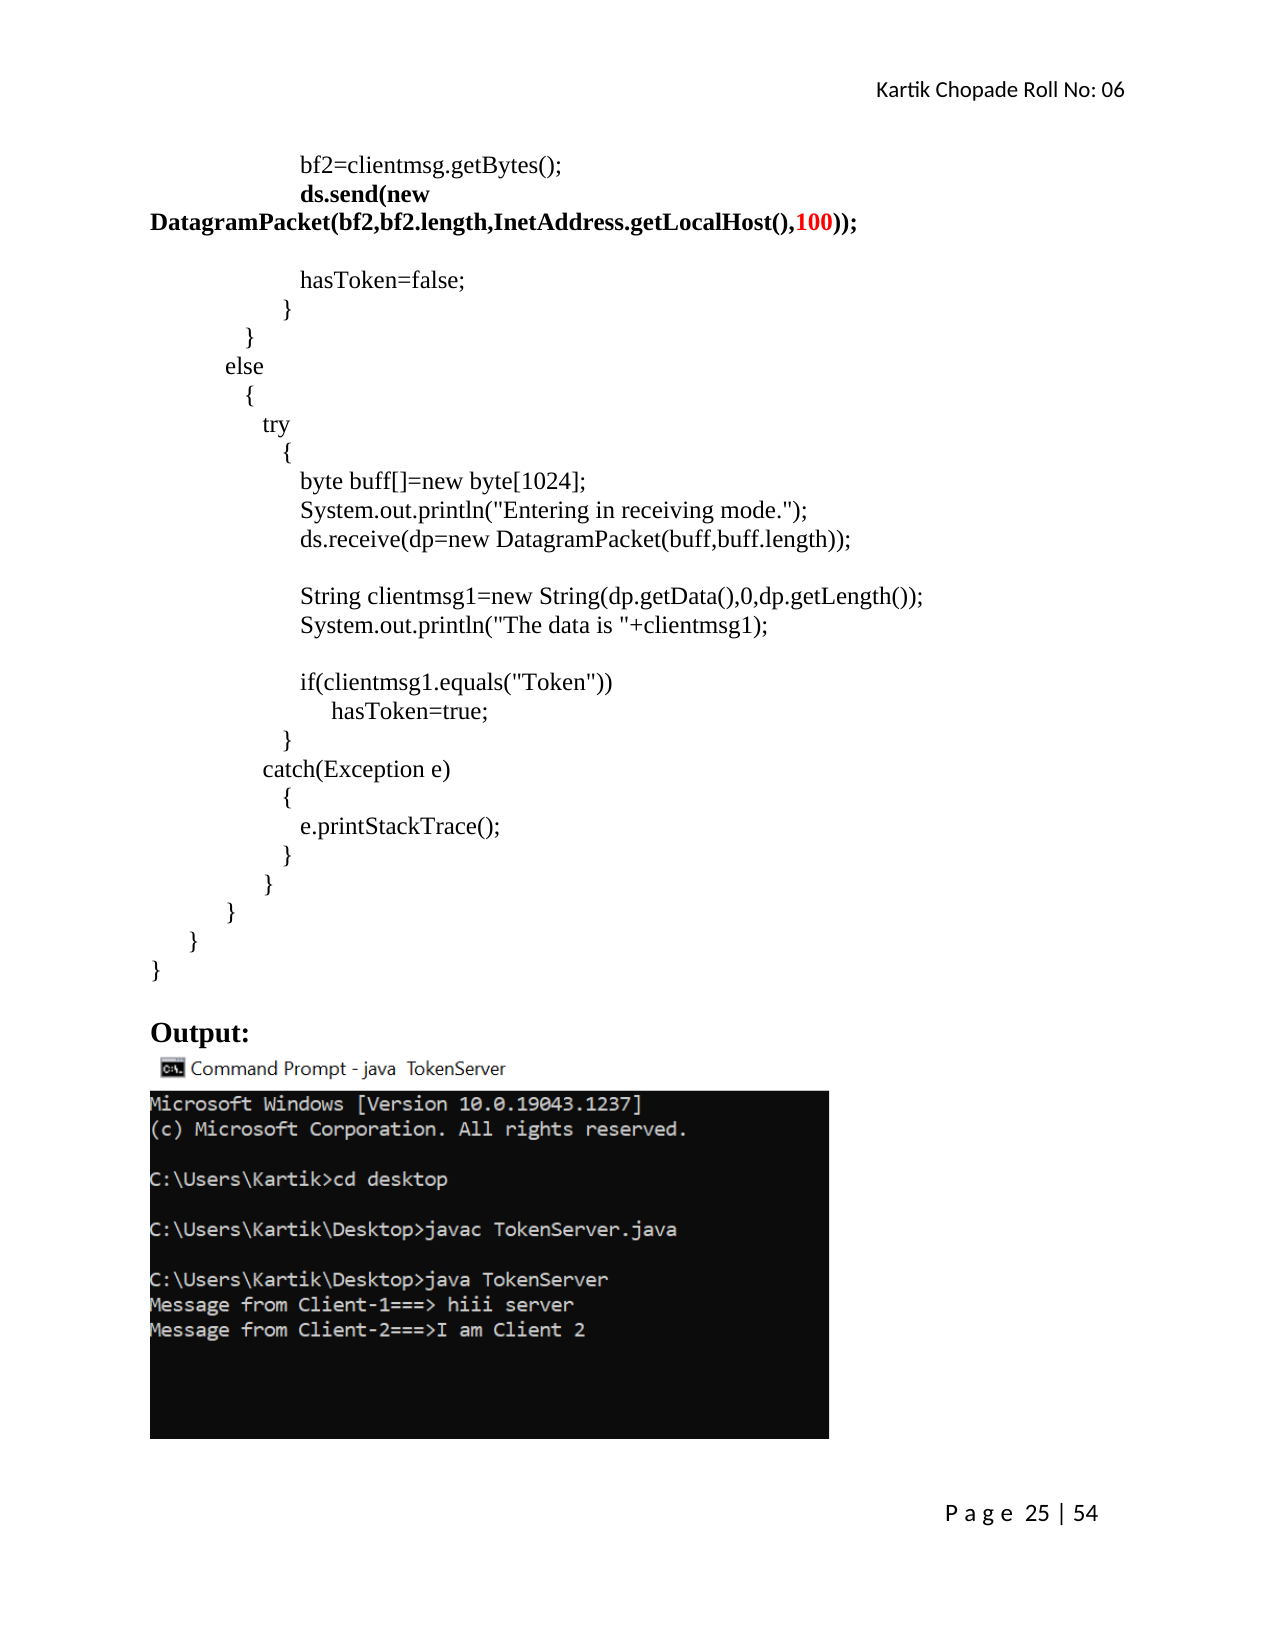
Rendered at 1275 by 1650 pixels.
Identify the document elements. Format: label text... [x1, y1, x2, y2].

text { [150, 437, 1125, 466]
text ds.receive(dp=new DatagramPacket(buff,buff.length)); [150, 524, 1125, 552]
text Output: [150, 1015, 1125, 1048]
text } [150, 926, 1125, 955]
text } [150, 897, 1125, 926]
text if(clientmsg1.equals("Token")) [150, 667, 1125, 696]
text { [150, 782, 1125, 811]
text } [150, 840, 1125, 869]
text } [150, 322, 1125, 351]
text } [150, 725, 1125, 754]
text System.out.println("Entering in receiving mode."); [150, 495, 1125, 524]
text byte buff[]=new byte[1024]; [150, 466, 1125, 495]
text catch(Exception e) [150, 754, 1125, 782]
picture [150, 1051, 830, 1439]
text } [150, 294, 1125, 322]
text else [150, 351, 1125, 380]
text hasToken=false; [150, 265, 1125, 294]
text ds.send(new DatagramPacket(bf2,bf2.length,InetAddress.getLocalHost(),100)); [150, 179, 1125, 236]
text System.out.println("The data is "+clientmsg1); [150, 610, 1125, 639]
text } [150, 869, 1125, 897]
text String clientmsg1=new String(dp.getData(),0,dp.getLength()); [150, 581, 1125, 610]
text e.printStackTrace(); [150, 811, 1125, 840]
text bf2=clientmsg.getBytes(); [150, 150, 1125, 179]
text hasToken=true; [150, 696, 1125, 725]
text try [150, 409, 1125, 437]
text } [150, 955, 1125, 984]
text { [150, 380, 1125, 409]
